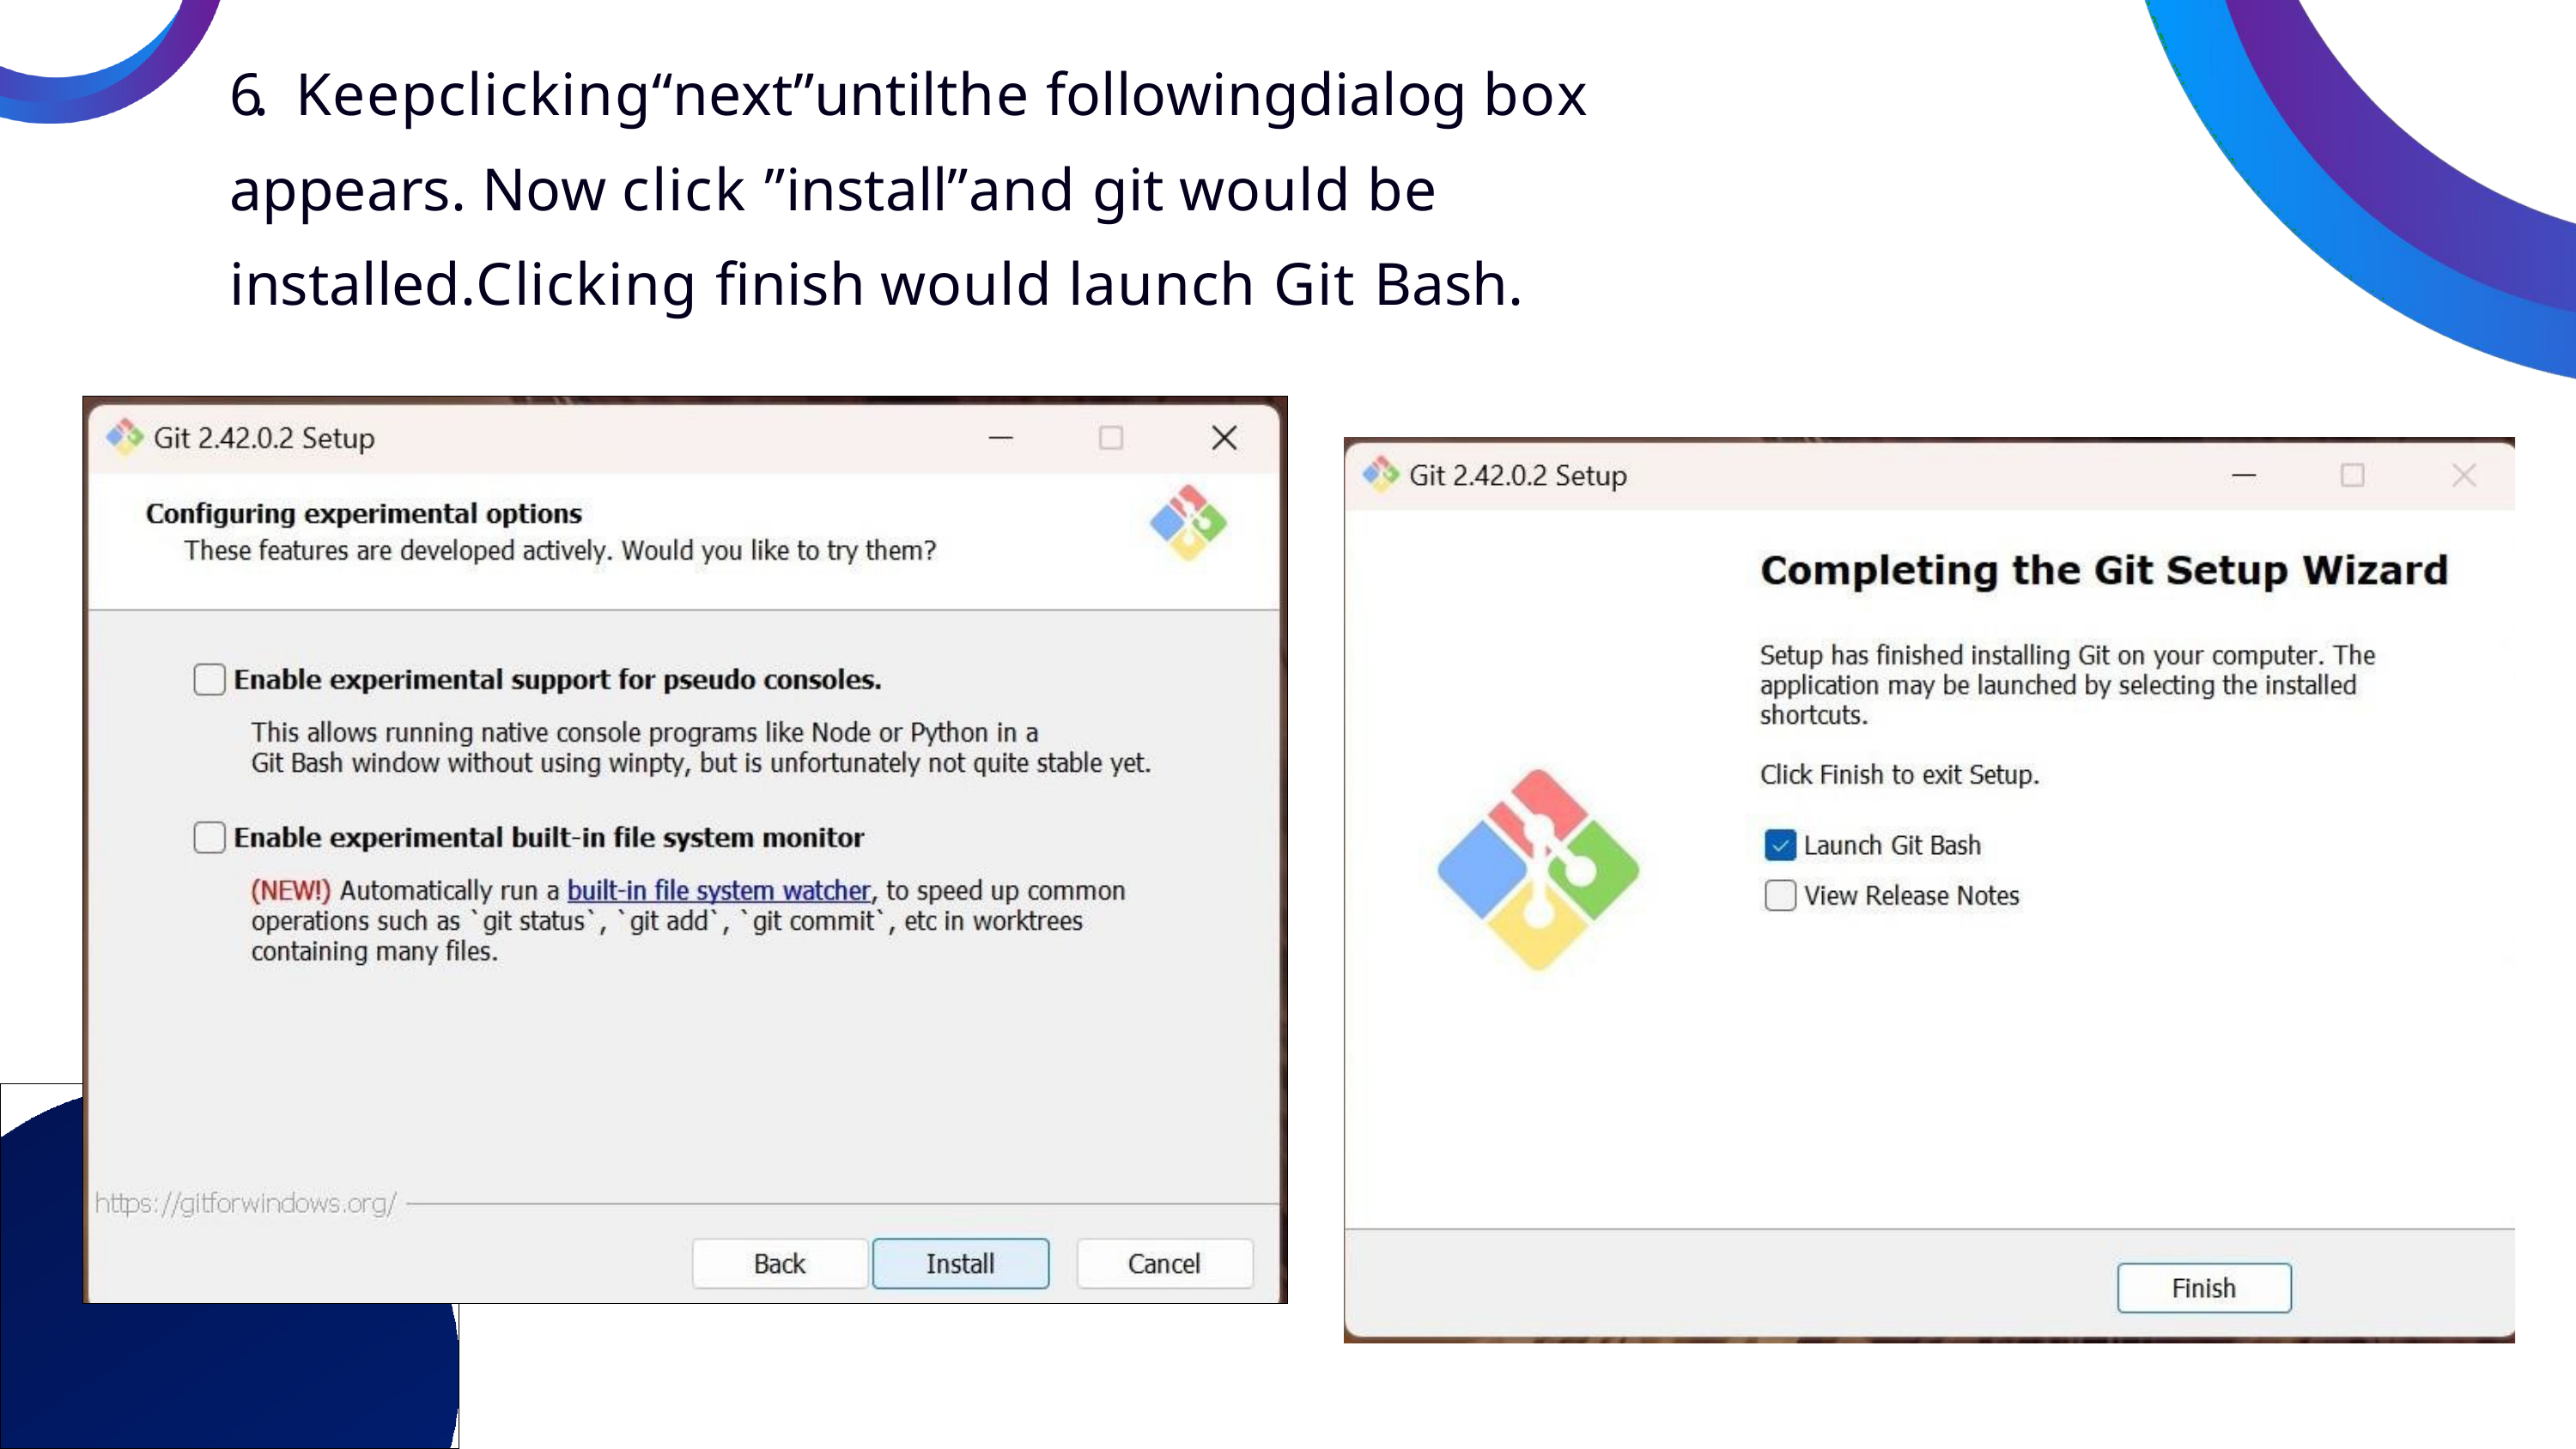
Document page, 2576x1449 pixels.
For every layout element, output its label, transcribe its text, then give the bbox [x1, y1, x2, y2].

picture [1344, 437, 2516, 1343]
picture [2142, 0, 2576, 382]
picture [83, 397, 1287, 1303]
picture [1, 1084, 459, 1448]
list Keepclicking“next”untilthe followingdialog box appears. Now click ”install”and git would be installed.Clicking finish would launch Git Bash. [229, 53, 1830, 322]
picture [0, 0, 222, 124]
